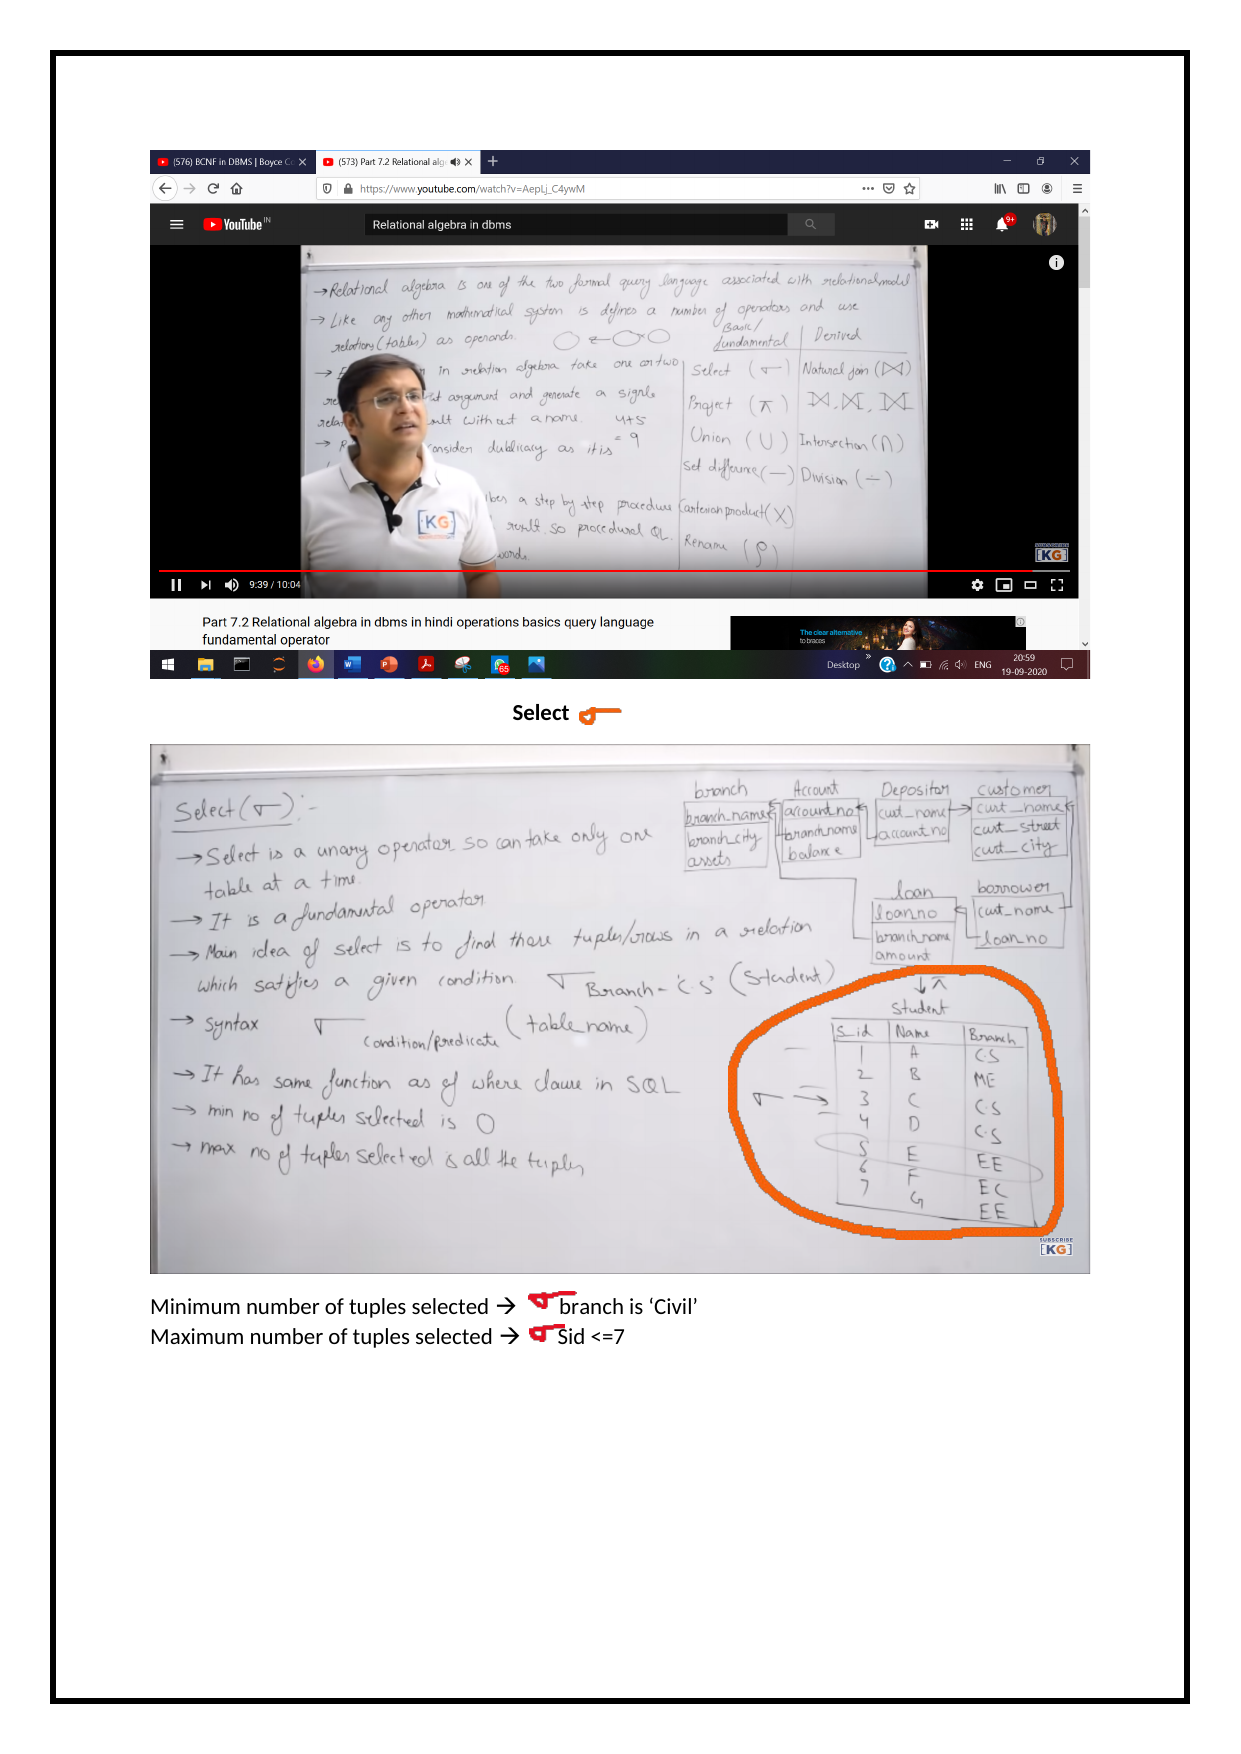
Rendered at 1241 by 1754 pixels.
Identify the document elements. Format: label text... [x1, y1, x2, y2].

text Minimum number of tuples selected branch is ‘Civil’ Maximum number of tuples selected Sid <=7 [150, 1292, 1090, 1351]
picture [150, 150, 1091, 679]
picture [579, 707, 623, 725]
text Select [150, 698, 1090, 726]
picture [150, 744, 1091, 1274]
picture [529, 1324, 565, 1342]
picture [528, 1291, 577, 1309]
